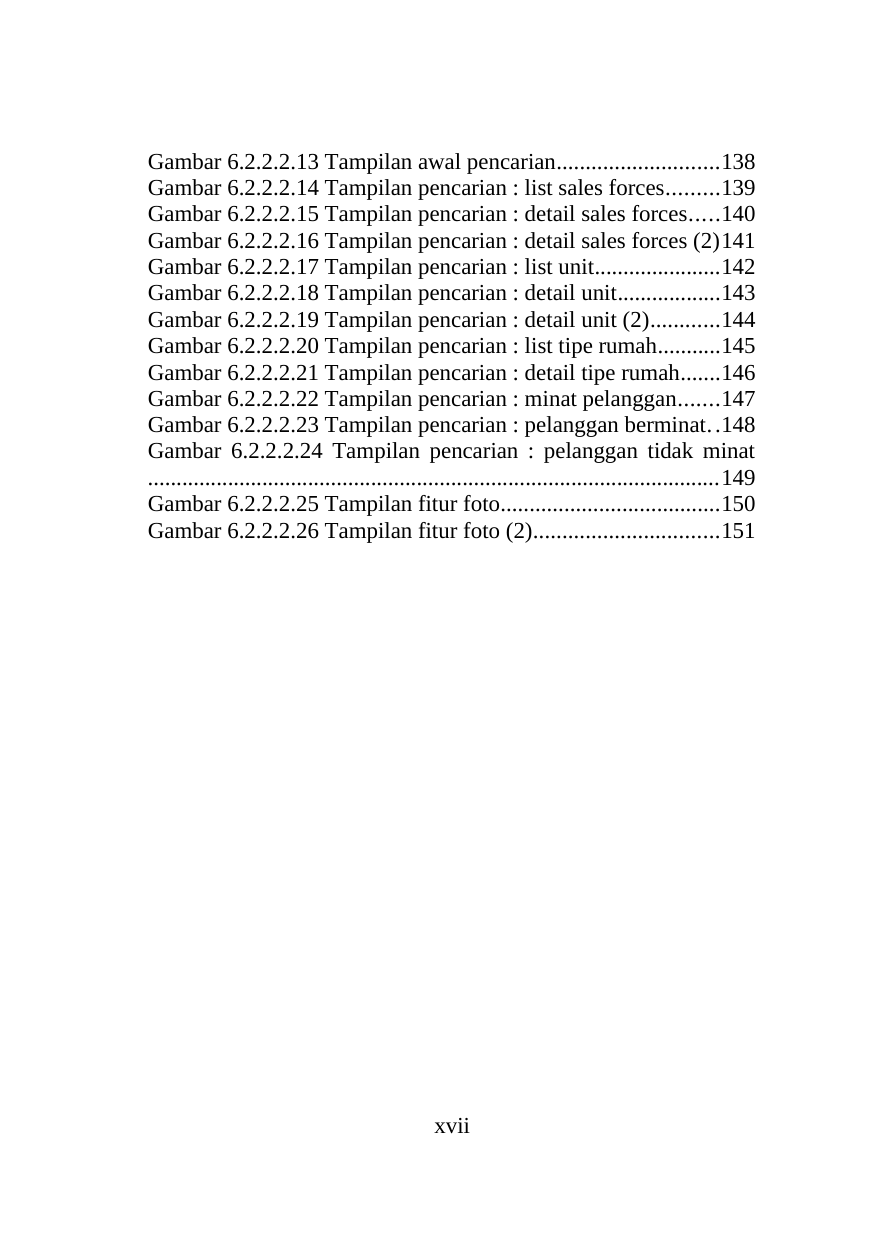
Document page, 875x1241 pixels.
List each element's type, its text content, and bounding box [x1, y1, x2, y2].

text Gambar 6.2.2.2.25 Tampilan fitur foto 150 [148, 490, 756, 517]
text Gambar 6.2.2.2.23 Tampilan pencarian : pelanggan berminat 148 [148, 411, 756, 438]
text Gambar 6.2.2.2.13 Tampilan awal pencarian 138 [148, 148, 756, 174]
text Gambar 6.2.2.2.16 Tampilan pencarian : detail sales forces (2) 141 [148, 227, 756, 253]
text Gambar 6.2.2.2.18 Tampilan pencarian : detail unit 143 [148, 279, 756, 306]
text Gambar 6.2.2.2.20 Tampilan pencarian : list tipe rumah 145 [148, 332, 756, 358]
text Gambar 6.2.2.2.17 Tampilan pencarian : list unit 142 [148, 253, 756, 279]
text Gambar 6.2.2.2.21 Tampilan pencarian : detail tipe rumah 146 [148, 358, 756, 385]
text Gambar 6.2.2.2.22 Tampilan pencarian : minat pelanggan 147 [148, 385, 756, 411]
text Gambar 6.2.2.2.24 Tampilan pencarian : pelanggan tidak minat 149 [148, 438, 756, 490]
text Gambar 6.2.2.2.15 Tampilan pencarian : detail sales forces 140 [148, 200, 756, 227]
text Gambar 6.2.2.2.19 Tampilan pencarian : detail unit (2) 144 [148, 306, 756, 332]
text Gambar 6.2.2.2.26 Tampilan fitur foto (2) 151 [148, 517, 756, 543]
text Gambar 6.2.2.2.14 Tampilan pencarian : list sales forces 139 [148, 174, 756, 200]
